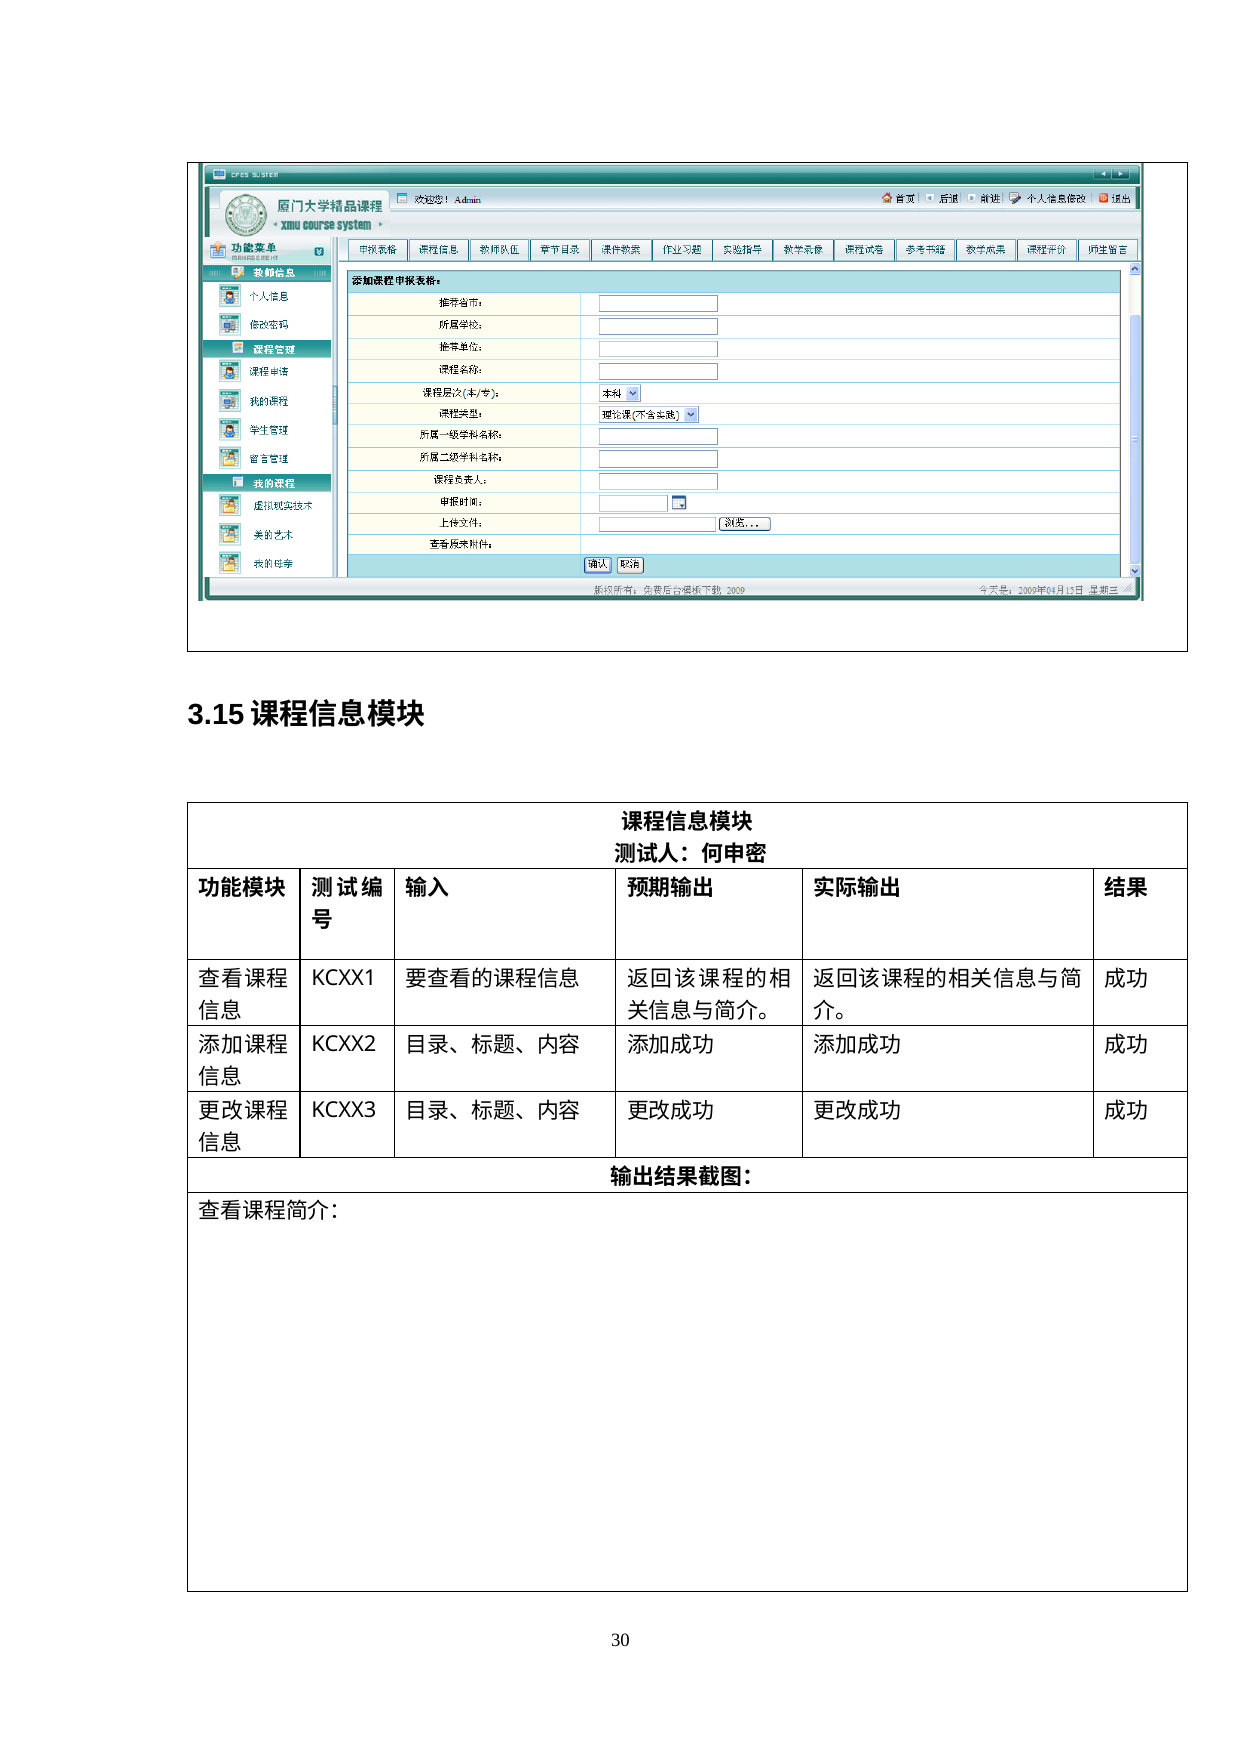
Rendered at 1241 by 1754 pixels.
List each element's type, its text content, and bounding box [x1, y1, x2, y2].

table_cell KCXX1 [301, 960, 394, 1025]
table_cell 结果 [1094, 869, 1187, 959]
table_cell 目录、标题、内容 [395, 1026, 615, 1091]
table_cell 成功 [1094, 1026, 1187, 1091]
table_cell 成功 [1094, 1092, 1187, 1157]
table_cell 查看申报表格： 添加申报表格： [188, 163, 1187, 651]
table_cell 成功 [1094, 960, 1187, 1025]
table_cell 返回该课程的相关信息与简介。 [616, 960, 802, 1025]
table_cell 更改成功 [616, 1092, 802, 1157]
table_cell 添加成功 [803, 1026, 1093, 1091]
table_cell 查看课程简介： 添加课程信息： [188, 1193, 1187, 1591]
table_cell 添加课程信息 [188, 1026, 299, 1091]
table_header 课程信息模块 测试人：何申密 [188, 803, 1187, 868]
table_cell 测试编号 [301, 869, 394, 959]
table_cell 输入 [395, 869, 615, 959]
subtitle 3.15课程信息模块 [187, 679, 1053, 744]
table_cell 更改成功 [803, 1092, 1093, 1157]
table_cell 功能模块 [188, 869, 299, 959]
table_cell 添加成功 [616, 1026, 802, 1091]
table_cell 返回该课程的相关信息与简介。 [803, 960, 1093, 1025]
table_cell 查看课程信息 [188, 960, 299, 1025]
table_cell 实际输出 [803, 869, 1093, 959]
table_cell 预期输出 [616, 869, 802, 959]
table_cell 要查看的课程信息 [395, 960, 615, 1025]
table_cell KCXX2 [301, 1026, 394, 1091]
table_cell 更改课程信息 [188, 1092, 299, 1157]
picture [198, 163, 1144, 601]
table_cell 目录、标题、内容 [395, 1092, 615, 1157]
table_cell 输出结果截图： [188, 1158, 1187, 1192]
table_cell KCXX3 [301, 1092, 394, 1157]
